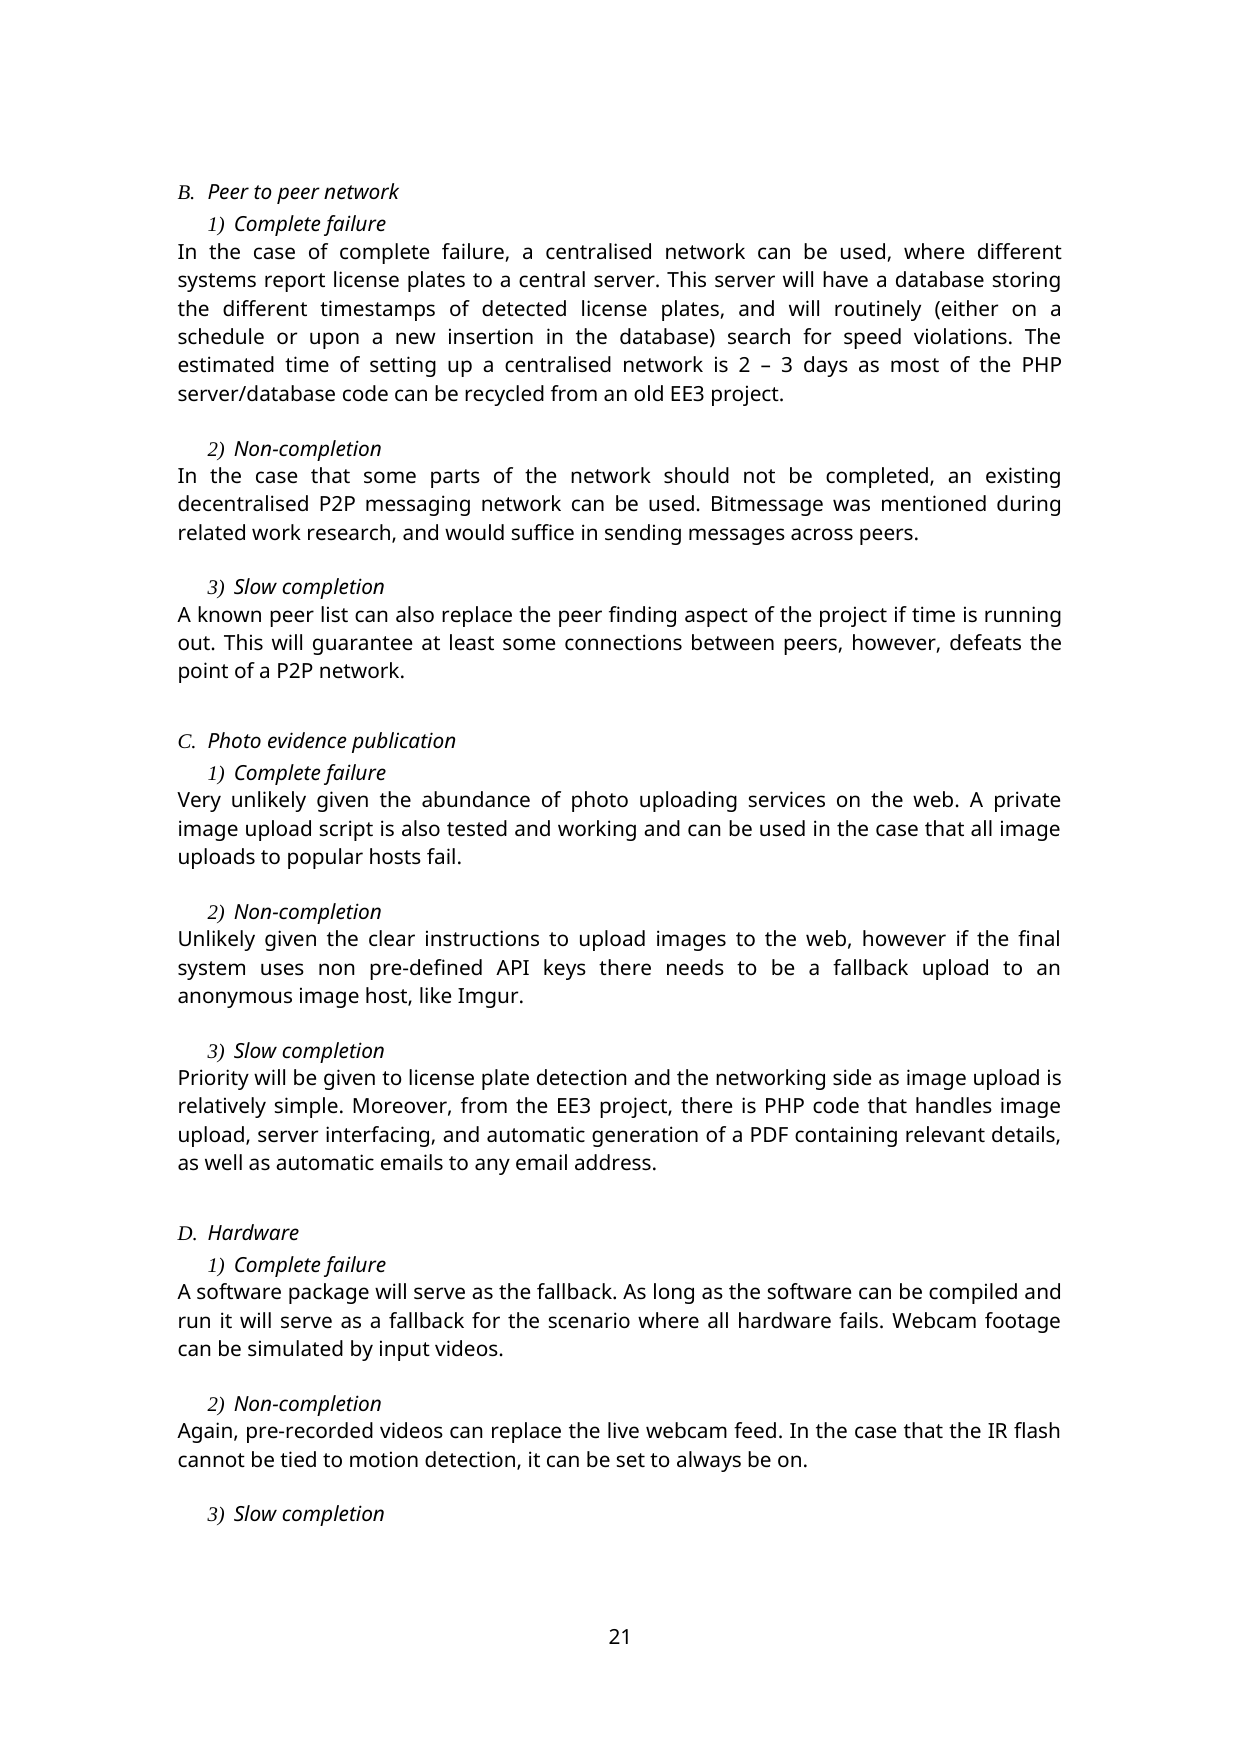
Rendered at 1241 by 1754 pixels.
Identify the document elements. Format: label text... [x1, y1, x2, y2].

text Very unlikely given the abundance of photo uploading services on the web. A private image upload script is also tested and working and can be used in the case that all image uploads to popular hosts fail. [177, 786, 1063, 871]
text Priority will be given to license plate detection and the networking side as image upload is relatively simple. Moreover, from the EE3 project, there is PHP code that handles image upload, server interfacing, and automatic generation of a PDF containing relevant details, as well as automatic emails to any email address. [177, 1063, 1063, 1177]
subtitle Non-completion [177, 899, 1063, 924]
text Again, pre-recorded videos can replace the live webcam feed. In the case that the IR flash cannot be tied to motion detection, it can be set to always be on. [177, 1416, 1063, 1473]
subtitle Complete failure [177, 212, 1063, 237]
text A known peer list can also replace the peer finding aspect of the project if time is running out. This will guarantee at least some connections between peers, however, defeats the point of a P2P network. [177, 600, 1063, 685]
subtitle Non-completion [177, 436, 1063, 461]
subtitle Non-completion [177, 1391, 1063, 1416]
text In the case that some parts of the network should not be completed, an existing decentralised P2P messaging network can be used. Bitmessage was mentioned during related work research, and would suffice in sending messages across peers. [177, 461, 1063, 546]
subtitle Hardware [177, 1218, 1063, 1246]
text Unlikely given the clear instructions to upload images to the web, however if the final system uses non pre-defined API keys there needs to be a fallback upload to an anonymous image host, like Imgur. [177, 924, 1063, 1010]
subtitle Slow completion [177, 575, 1063, 600]
text A software package will serve as the fallback. As long as the software can be compiled and run it will serve as a fallback for the scenario where all hardware fails. Webcam footage can be simulated by input videos. [177, 1277, 1063, 1363]
subtitle Complete failure [177, 1252, 1063, 1277]
subtitle Complete failure [177, 761, 1063, 786]
subtitle Slow completion [177, 1502, 1063, 1527]
subtitle Photo evidence publication [177, 726, 1063, 754]
subtitle Slow completion [177, 1038, 1063, 1063]
subtitle Peer to peer network [177, 177, 1063, 206]
text In the case of complete failure, a centralised network can be used, where different systems report license plates to a central server. This server will have a database storing the different timestamps of detected license plates, and will routinely (either on a schedule or upon a new insertion in the database) search for speed violations. The estimated time of setting up a centralised network is 2 – 3 days as most of the PHP server/database code can be recycled from an old EE3 project. [177, 237, 1063, 407]
